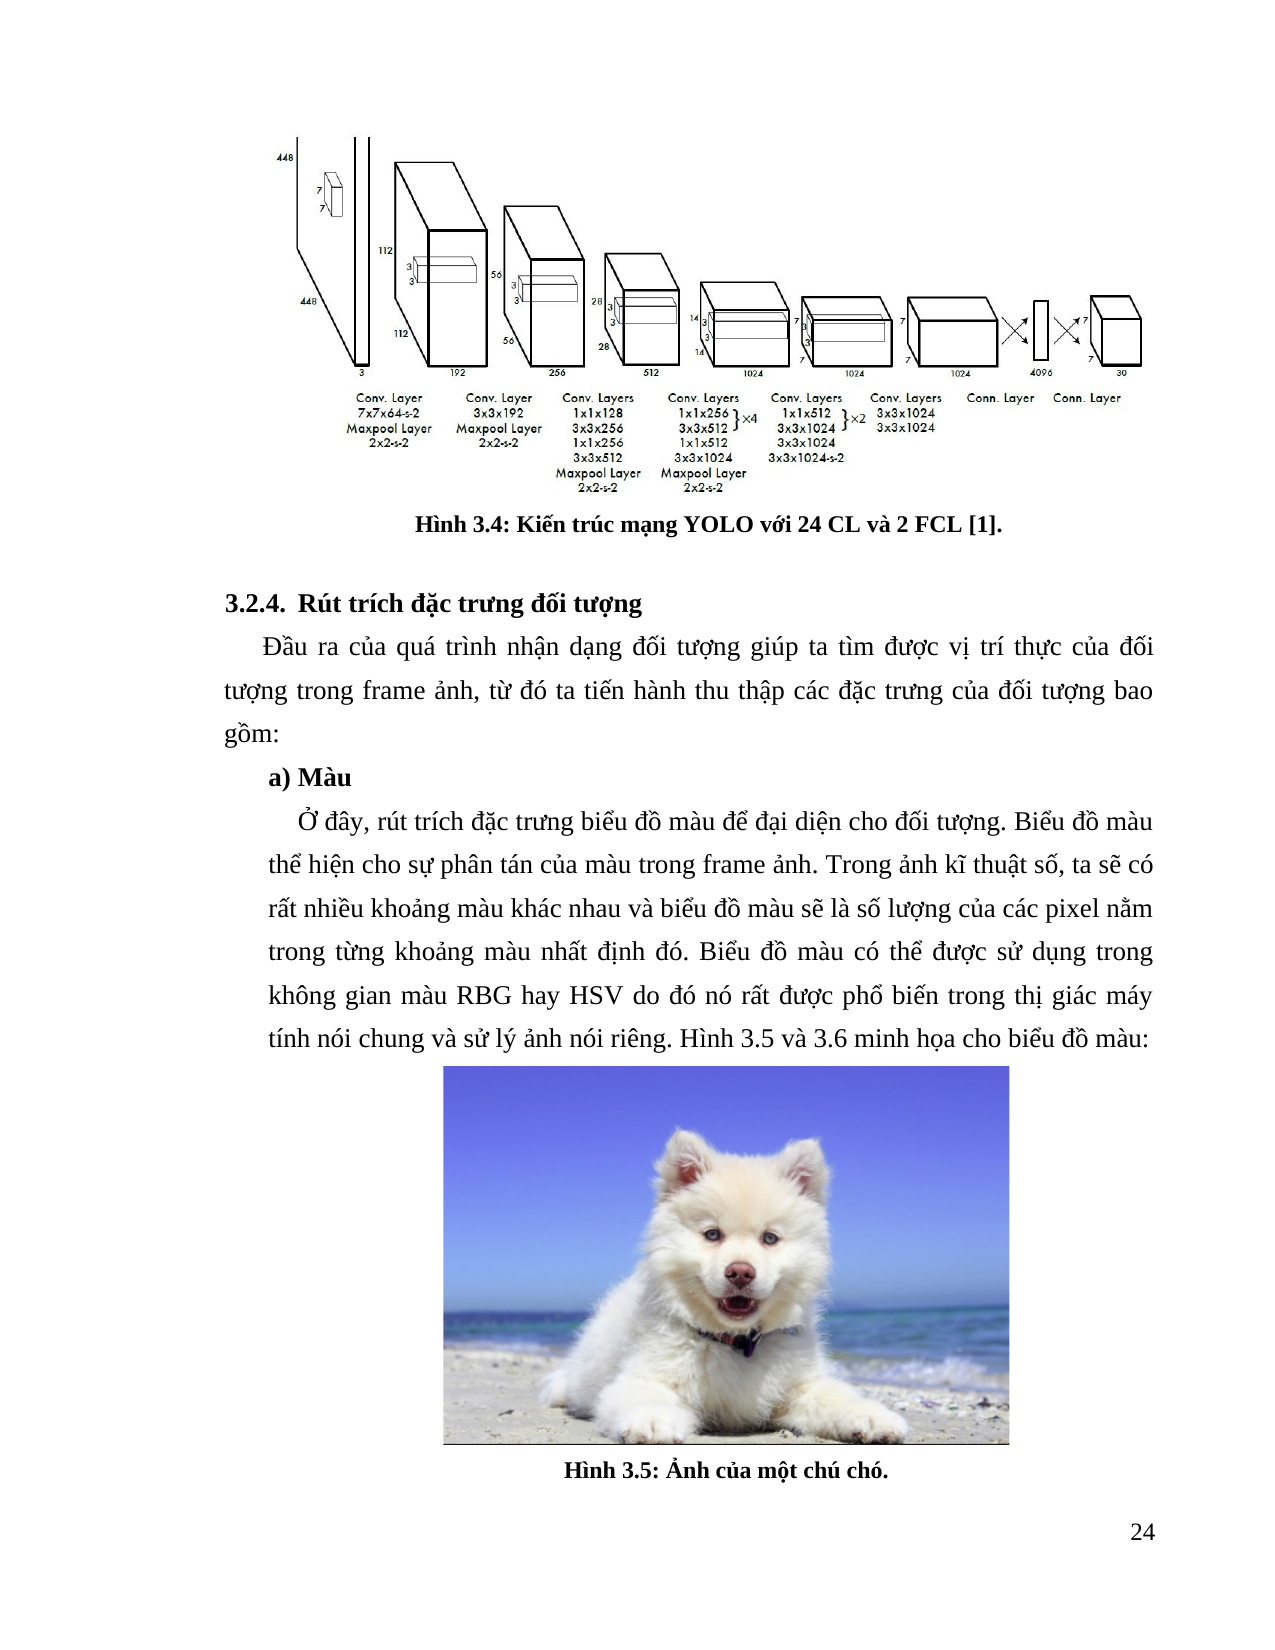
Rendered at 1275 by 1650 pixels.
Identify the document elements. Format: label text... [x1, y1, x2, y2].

list Màu [268, 761, 1155, 792]
text Đầu ra của quá trình nhận dạng đối tượng giúp ta tìm được vị trí thực của đối tượng trong frame ảnh, từ đó ta tiến hành thu thập các đặc trưng của đối tượng bao gồm: [224, 631, 1155, 749]
picture [443, 1066, 1010, 1445]
list Hình 3.5: Ảnh của một chú chó. [268, 1456, 1155, 1483]
list Ở đây, rút trích đặc trưng biểu đồ màu để đại diện cho đối tượng. Biểu đồ màu thể hiện cho sự phân tán của màu trong frame ảnh. Trong ảnh kĩ thuật số, ta sẽ có rất nhiều khoảng màu khác nhau và biểu đồ màu sẽ là số lượng của các pixel nằm trong từng khoảng màu nhất định đó. Biểu đồ màu có thể được sử dụng trong không gian màu RBG hay HSV do đó nó rất được phổ biến trong thị giác máy tính nói chung và sử lý ảnh nói riêng. Hình 3.5 và 3.6 minh họa cho biểu đồ màu: [268, 805, 1155, 1053]
text Hình 3.4: Kiến trúc mạng YOLO với 24 CL và 2 FCL [1]. [224, 510, 1155, 537]
list Rút trích đặc trưng đối tượng [225, 587, 1155, 618]
picture [265, 120, 1153, 499]
